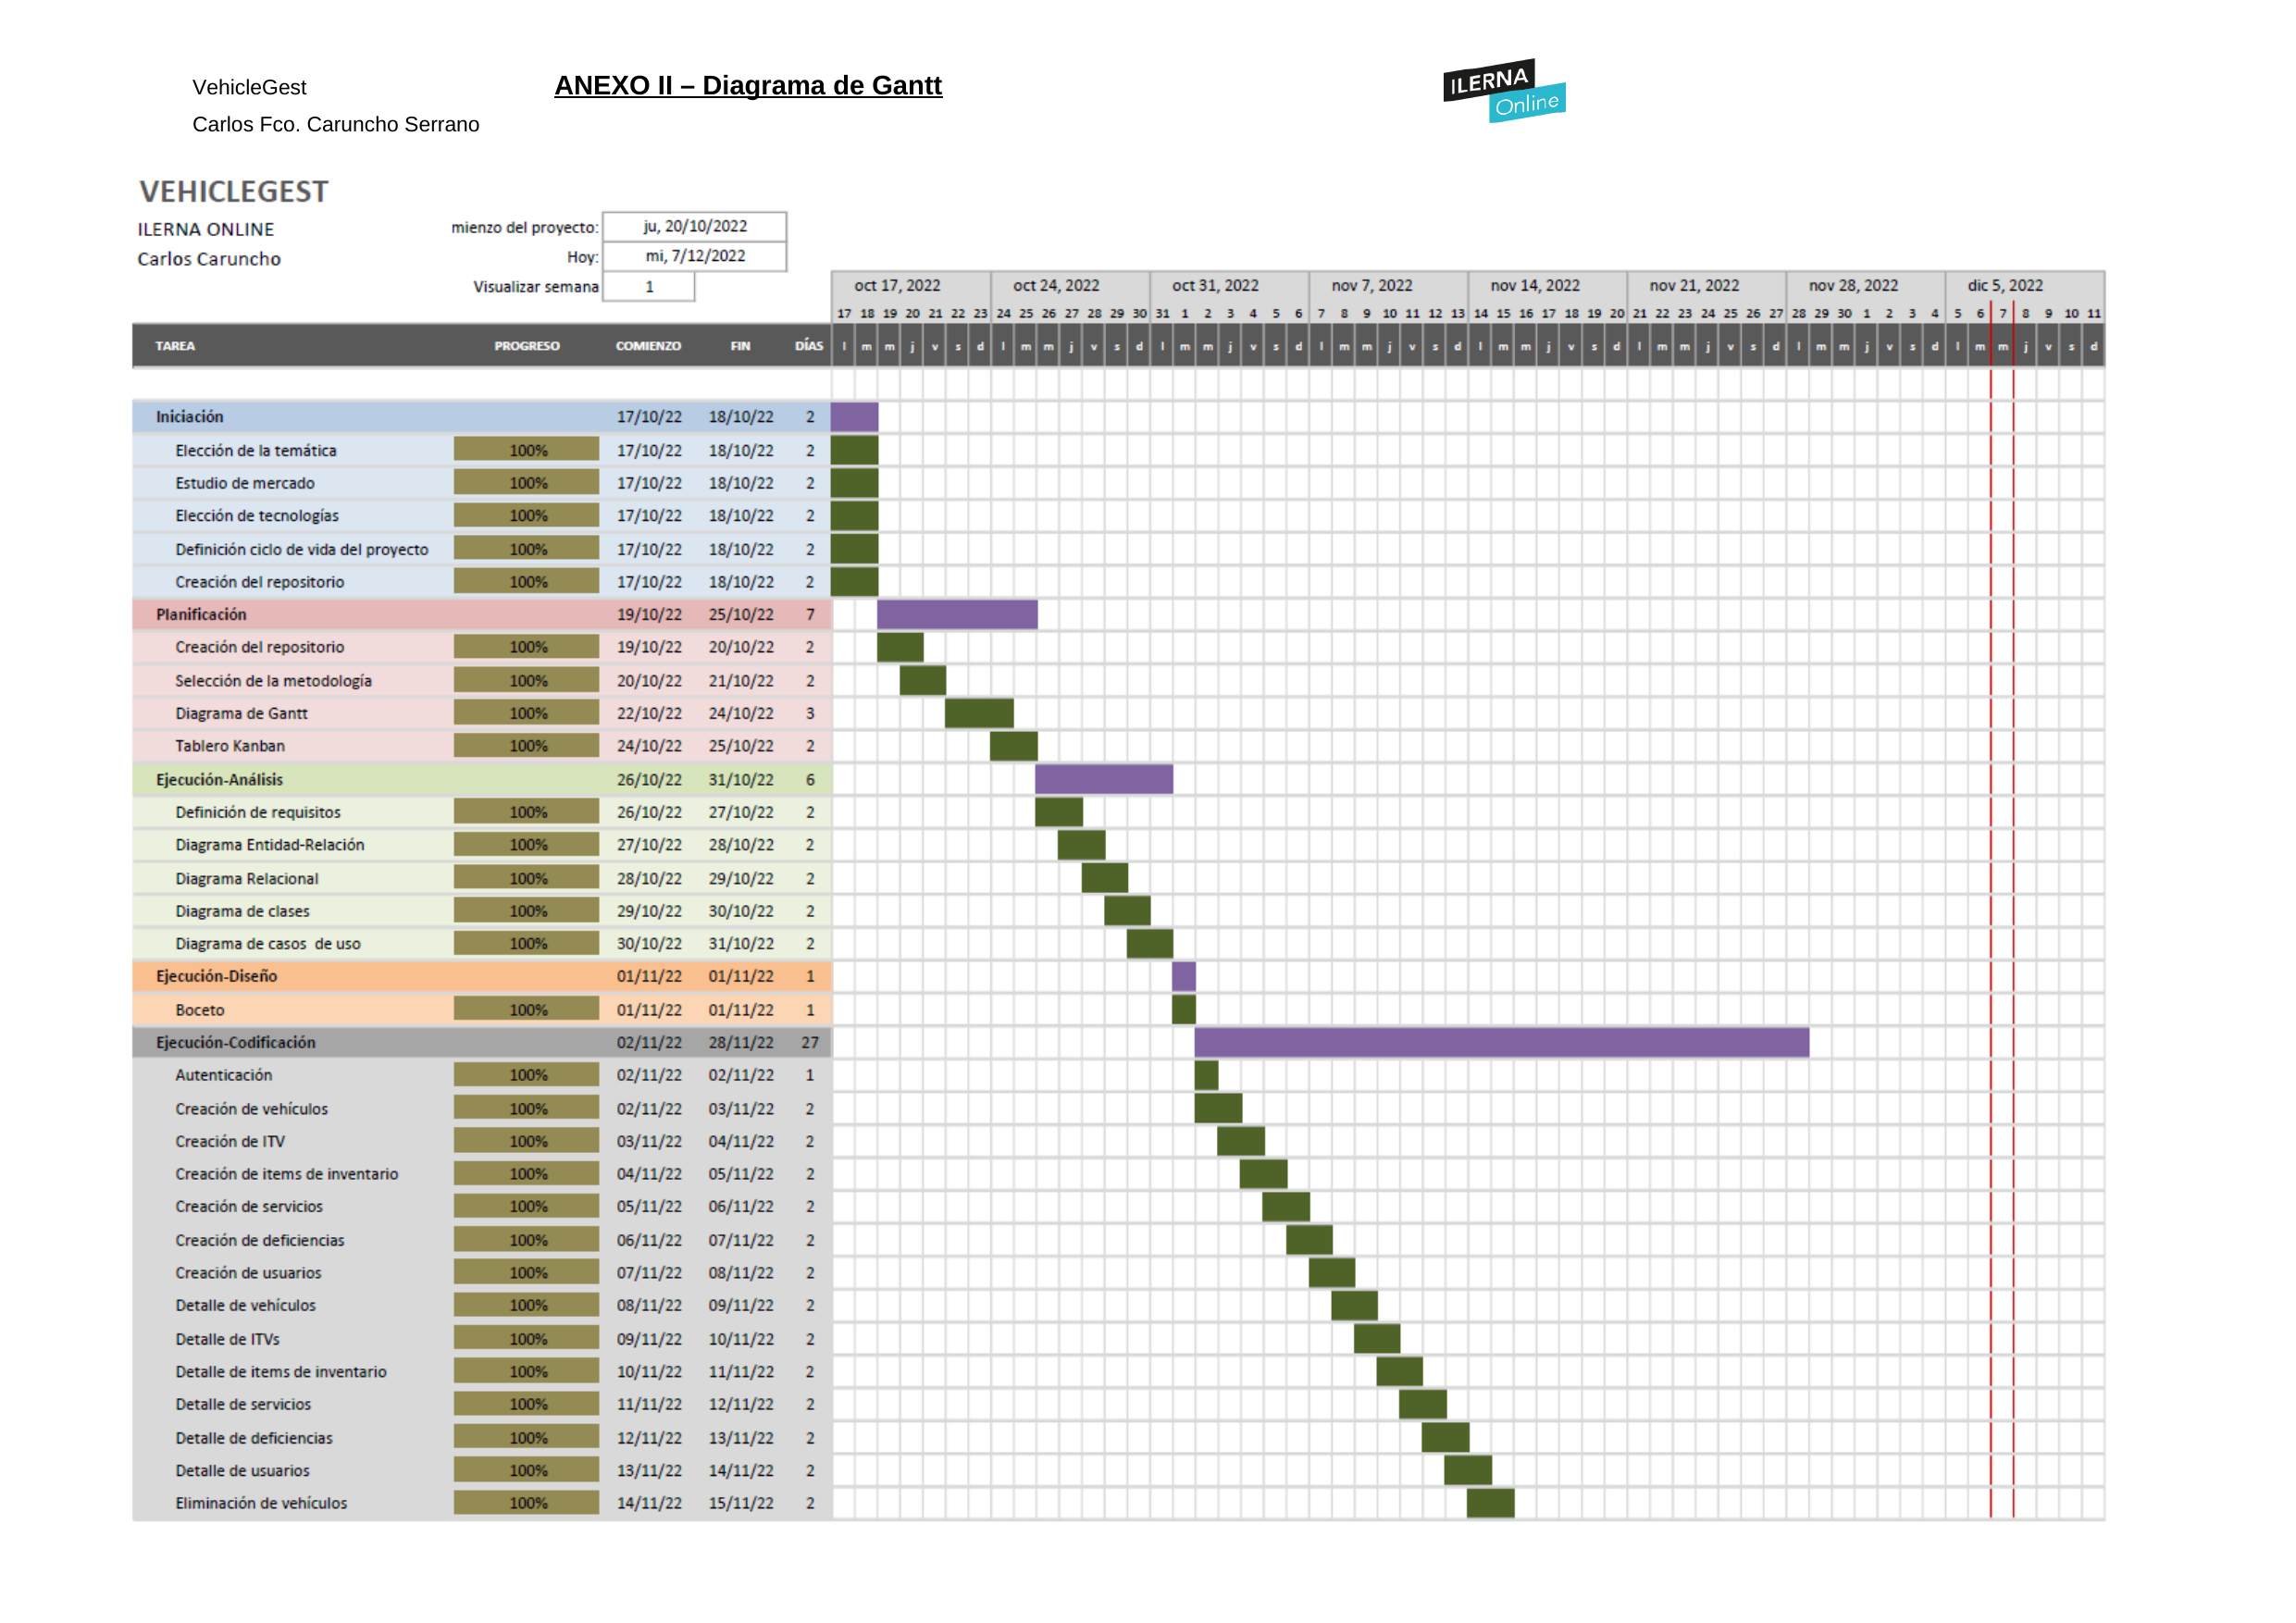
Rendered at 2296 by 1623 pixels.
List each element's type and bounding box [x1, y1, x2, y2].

picture [1444, 58, 1566, 123]
picture [116, 155, 2115, 1526]
